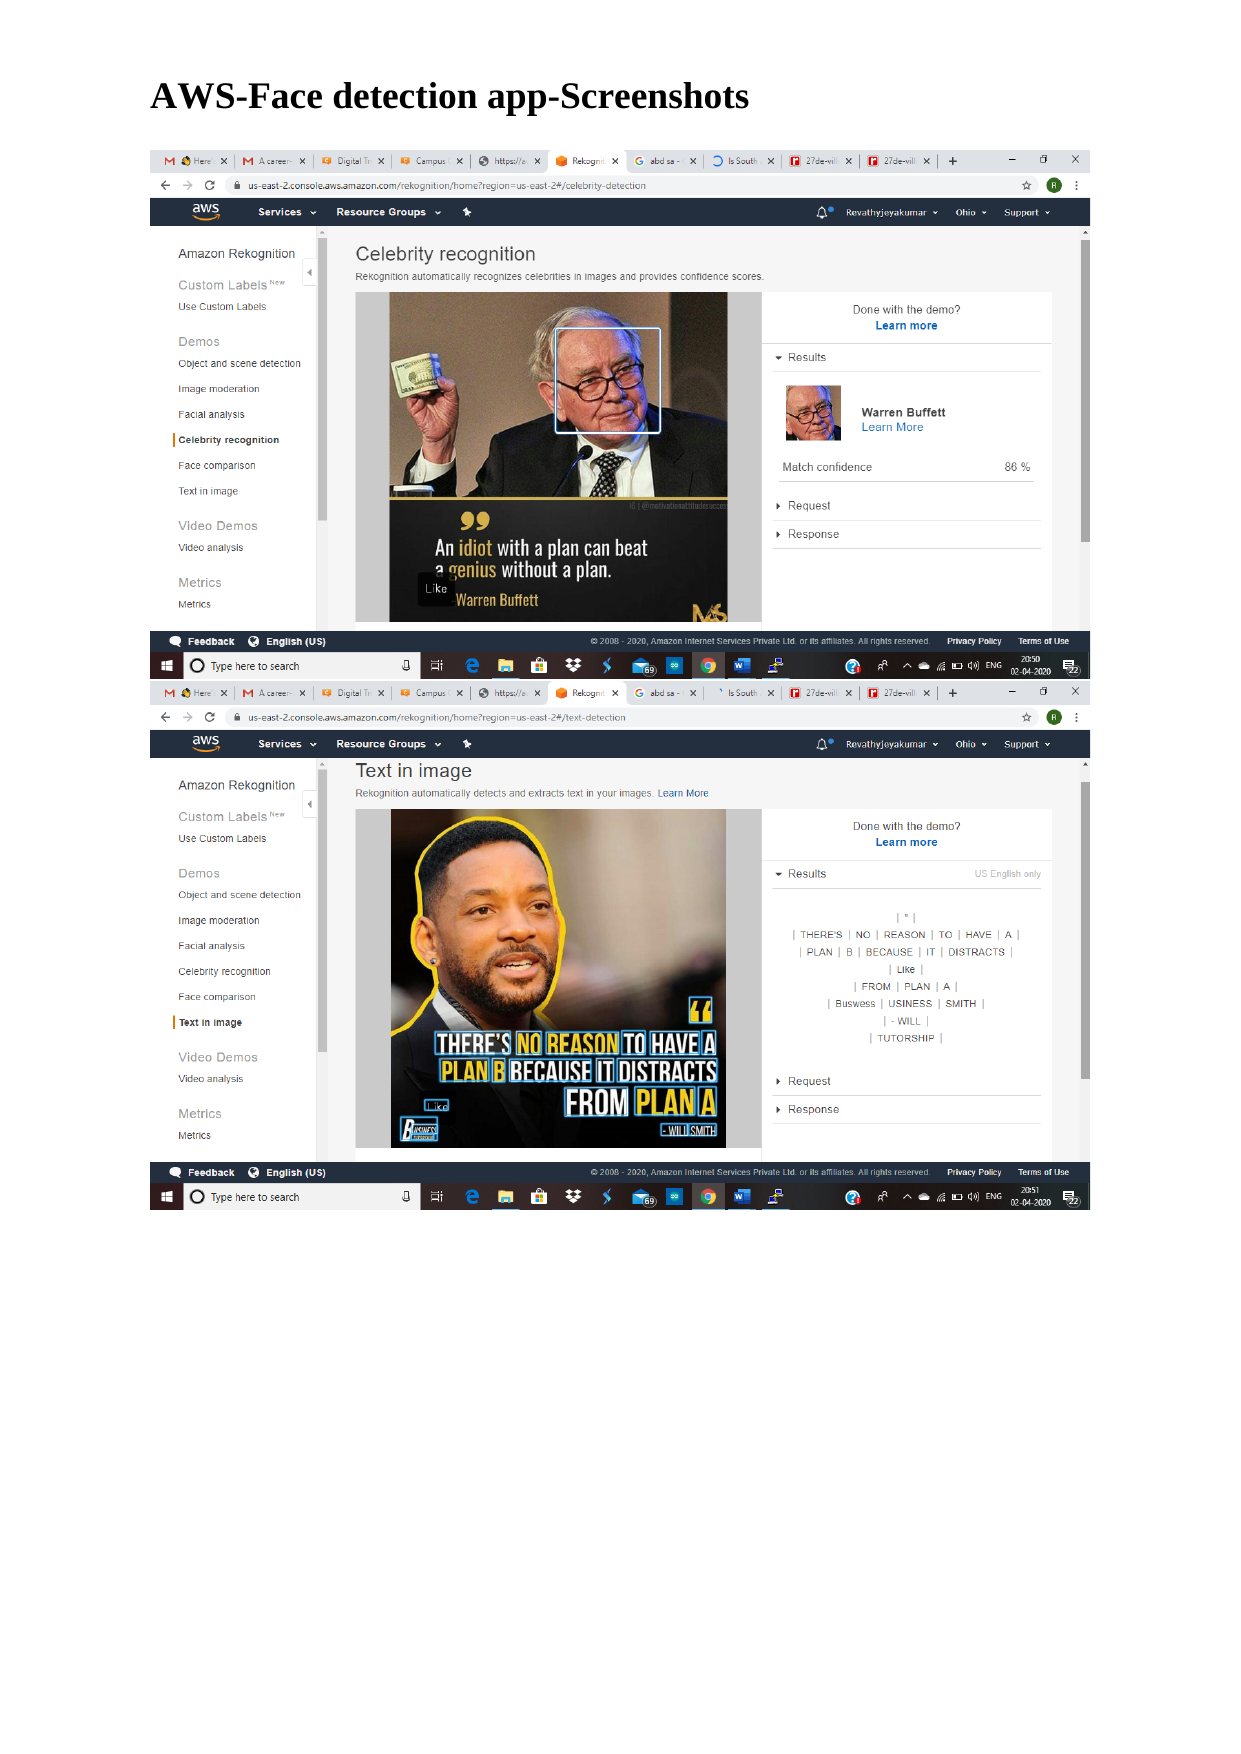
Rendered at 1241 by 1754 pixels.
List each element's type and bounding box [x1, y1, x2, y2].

picture [150, 681, 1091, 1210]
picture [150, 150, 1091, 679]
